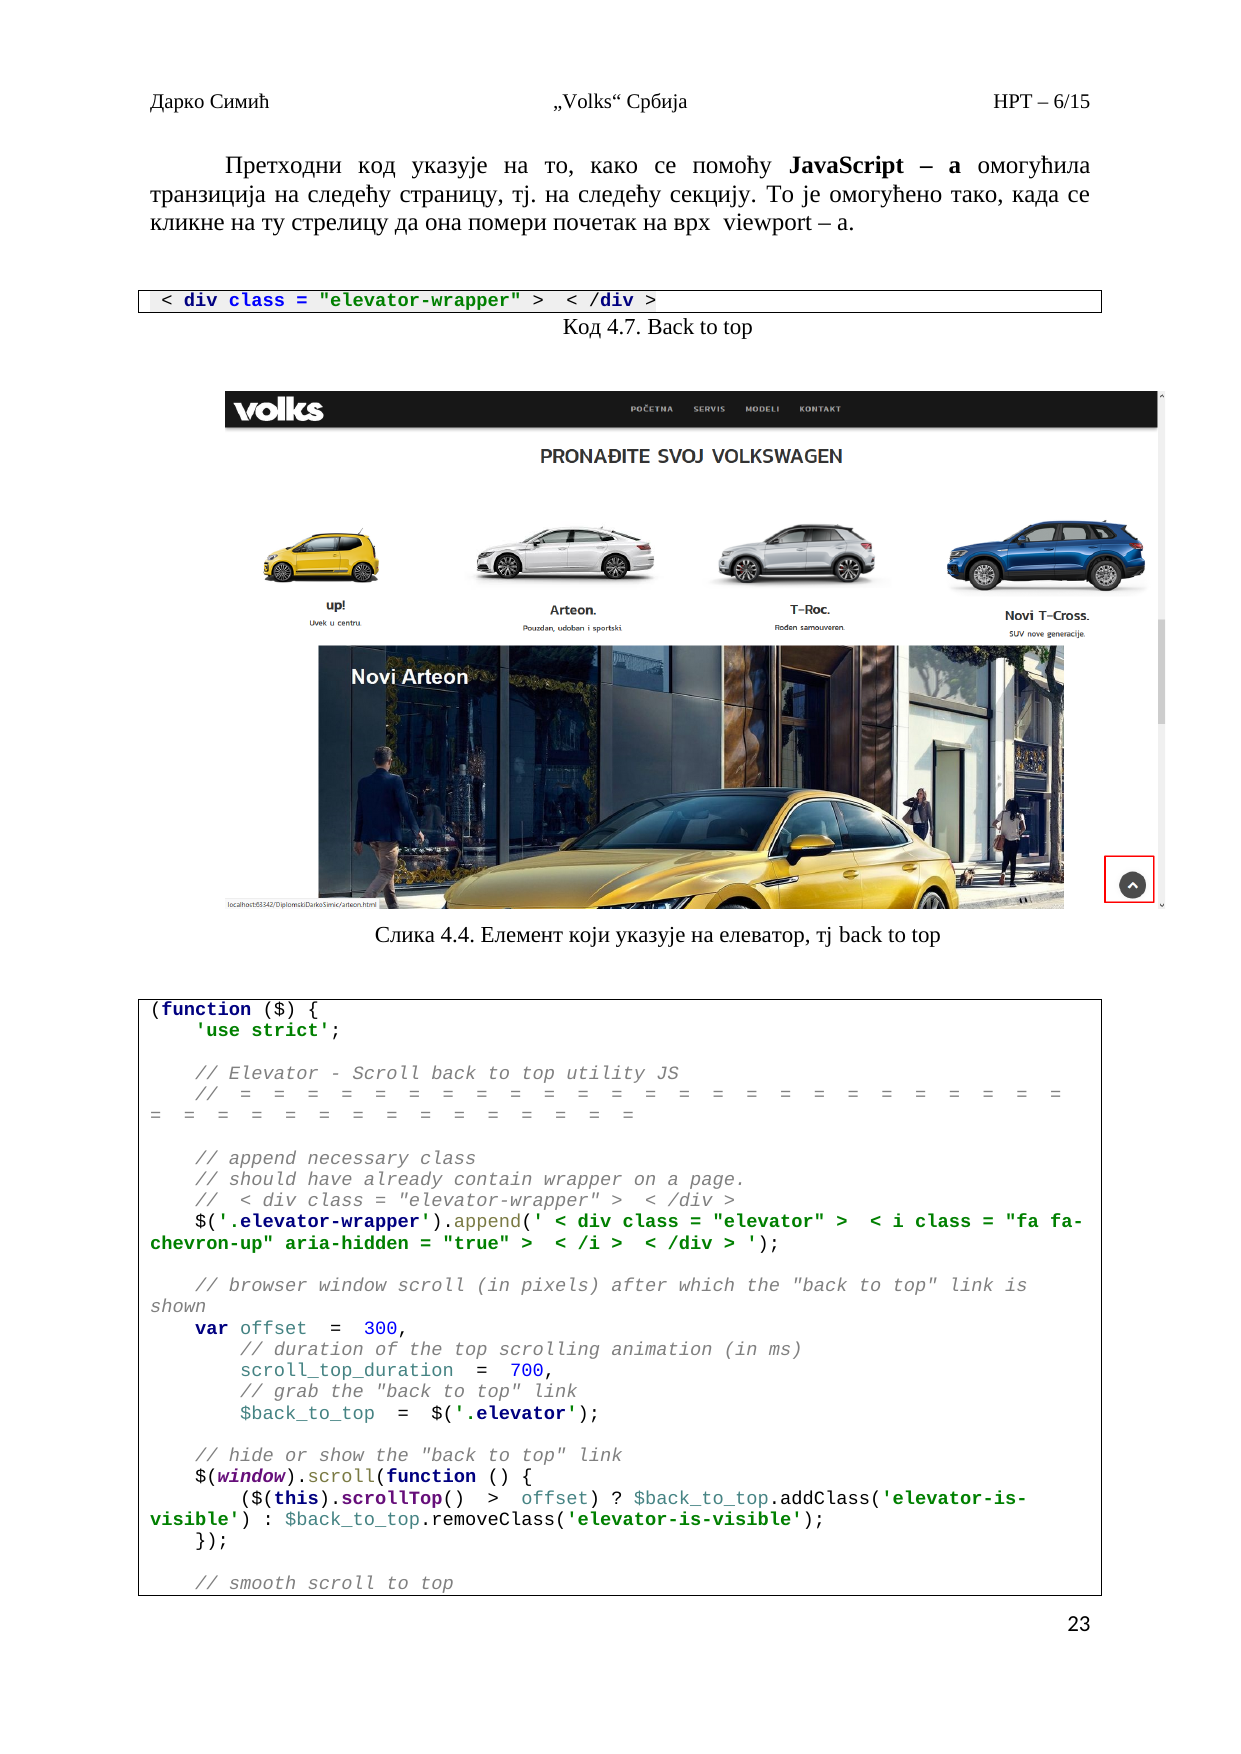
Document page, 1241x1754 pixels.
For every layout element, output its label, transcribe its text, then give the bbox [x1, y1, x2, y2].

text Претходни код указује на то, како се помоћу JavaScript – a омогућила транзиција на следећу страницу, тј. на следећу секцију. To je oмогућено тако, када се кликне на ту стрелицу да она помери почетак на врх viewport – a. [150, 150, 1090, 236]
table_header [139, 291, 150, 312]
text Код 4.7. Back to top [150, 313, 1090, 340]
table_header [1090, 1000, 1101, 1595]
picture [225, 391, 1166, 909]
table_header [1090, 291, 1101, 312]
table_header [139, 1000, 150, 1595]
text Слика 4.4. Елемент који указује на елеватор, тј back to top [150, 921, 1090, 947]
